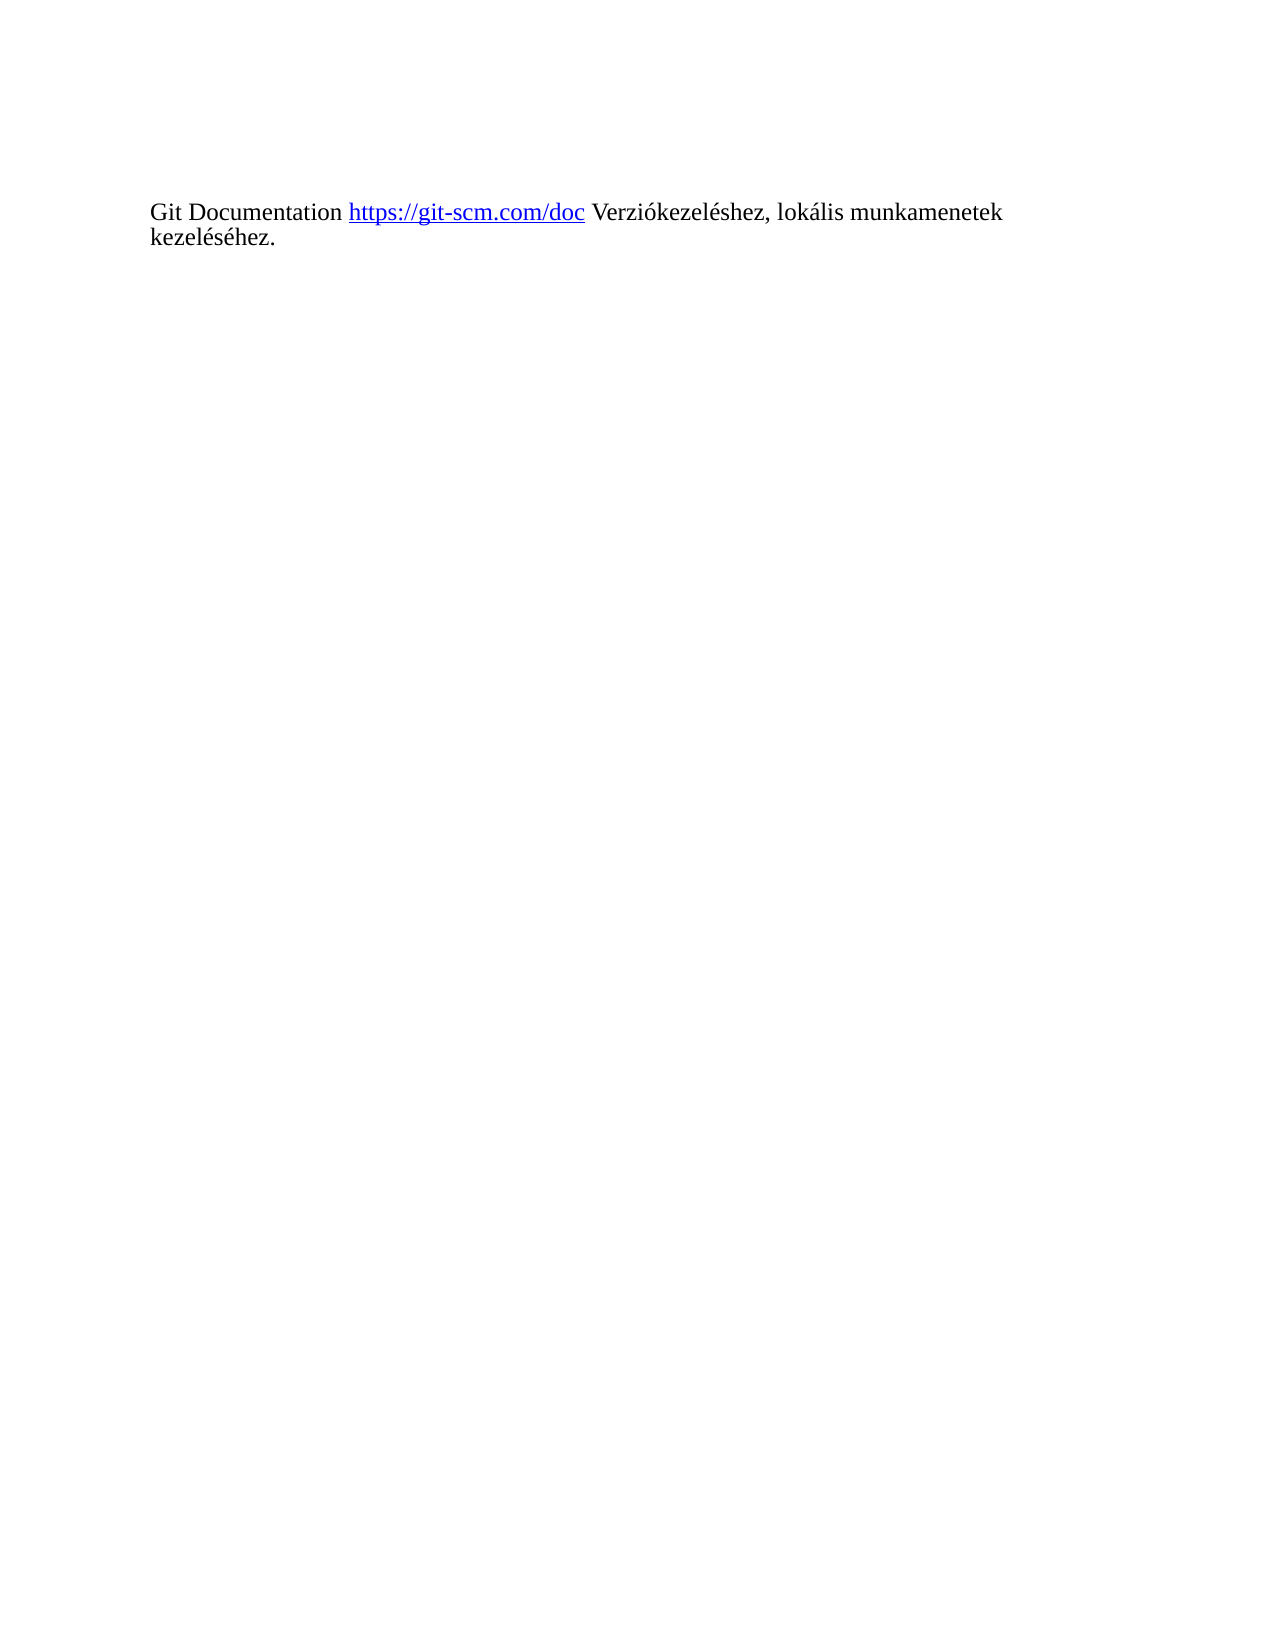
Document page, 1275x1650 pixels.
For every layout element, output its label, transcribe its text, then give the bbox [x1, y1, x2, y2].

text Git Documentation https://git-scm.com/doc Verziókezeléshez, lokális munkamenetek kezeléséhez. [150, 200, 1125, 250]
